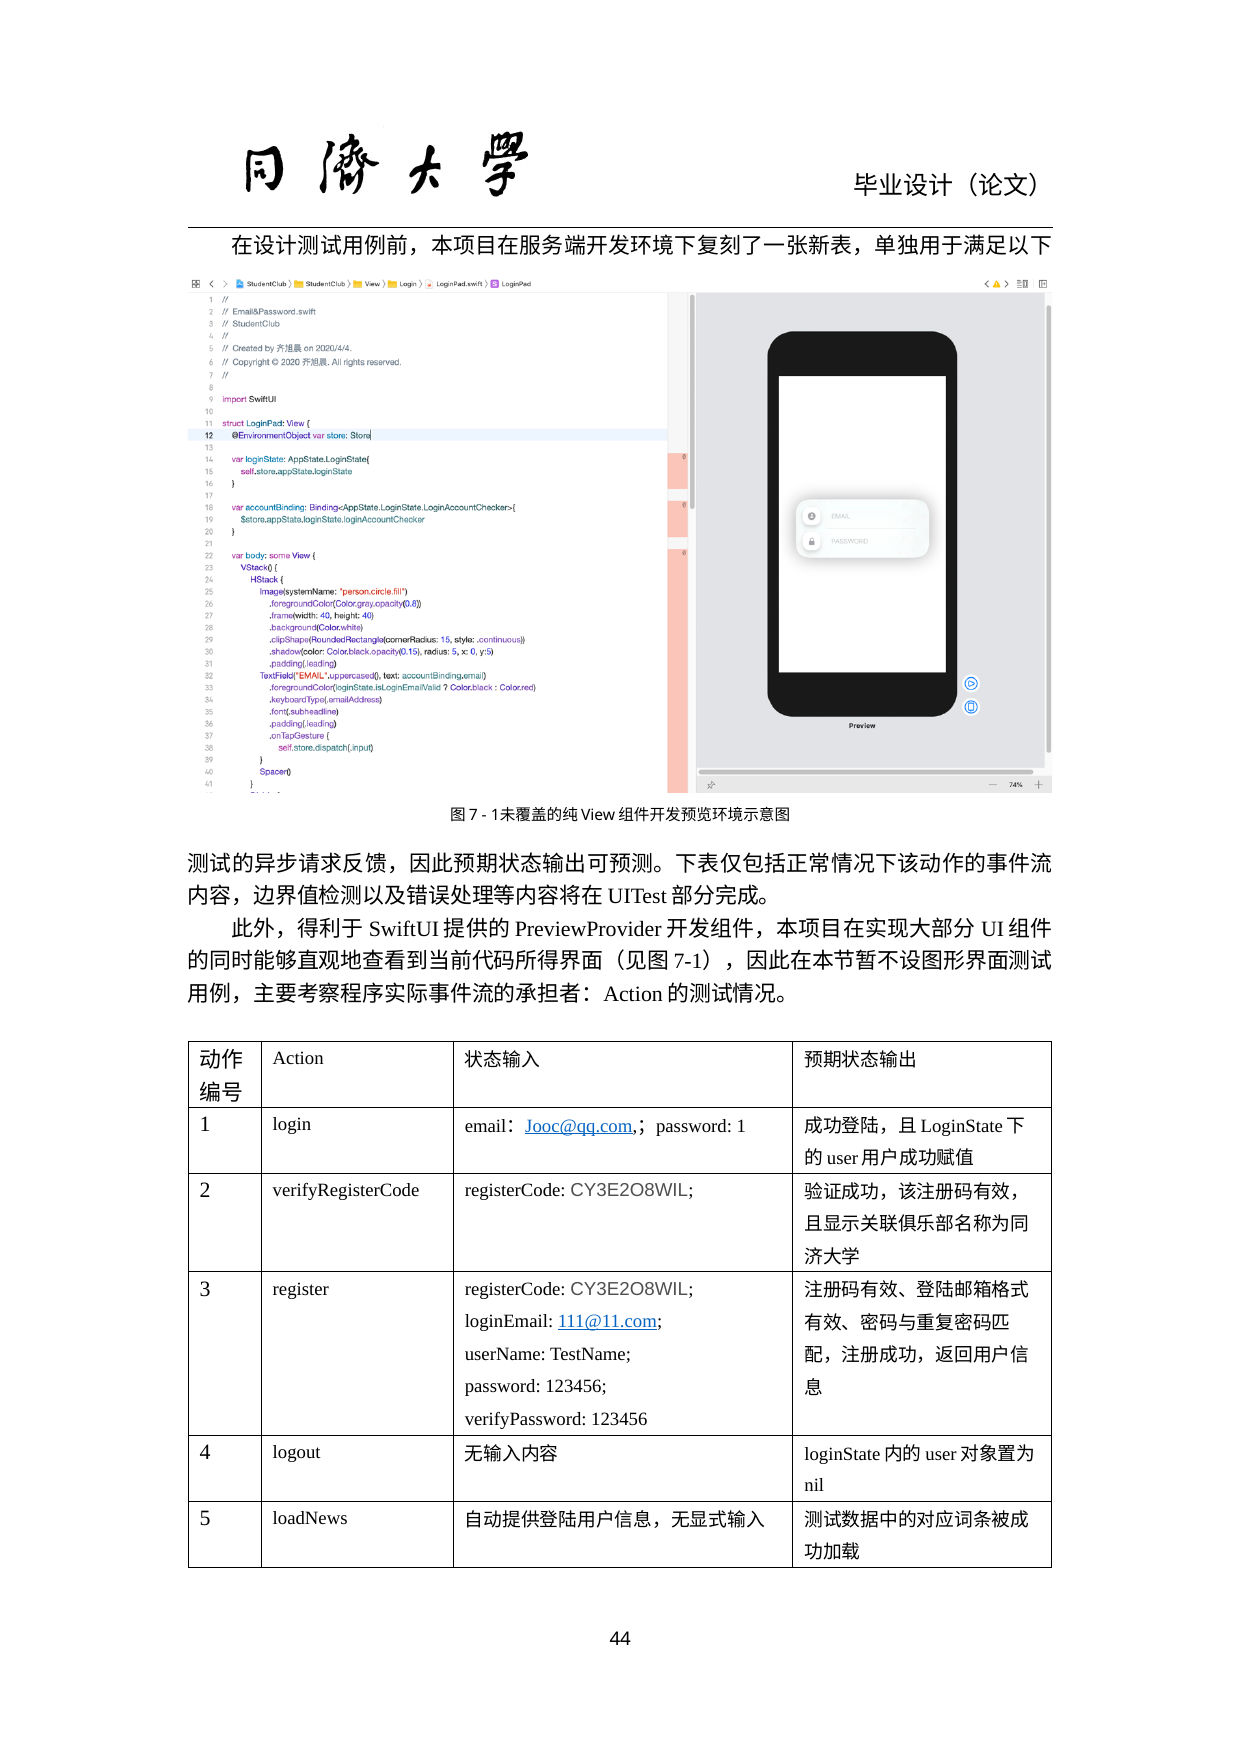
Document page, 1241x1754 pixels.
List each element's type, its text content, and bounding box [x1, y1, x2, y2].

table_cell 4 [189, 1436, 261, 1501]
table_header Action [262, 1042, 453, 1107]
table_cell 注册码有效、登陆邮箱格式有效、密码与重复密码匹配，注册成功，返回用户信息 [793, 1272, 1051, 1435]
table_cell registerCode: CY3E2O8WIL; [454, 1174, 792, 1271]
table_cell 自动提供登陆用户信息，无显式输入 [454, 1502, 792, 1567]
table_cell 成功登陆，且LoginState下的user用户成功赋值 [793, 1108, 1051, 1173]
picture [187, 275, 1053, 793]
table_header 状态输入 [454, 1042, 792, 1107]
table_cell 2 [189, 1174, 261, 1271]
table_cell email：Jooc@qq.com,；password: 1 [454, 1108, 792, 1173]
table_cell 5 [189, 1502, 261, 1567]
table_cell registerCode: CY3E2O8WIL; loginEmail: 111@11.com; userName: TestName; password: 123456; verifyPassword: 123456 [454, 1272, 792, 1435]
text 此外，得利于SwiftUI提供的PreviewProvider开发组件，本项目在实现大部分UI组件的同时能够直观地查看到当前代码所得界面（见图7-1），因此在本节暂不设图形界面测试用例，主要考察程序实际事件流的承担者：Action的测试情况。 [187, 911, 1053, 1008]
table_cell 无输入内容 [454, 1436, 792, 1501]
table_header 动作编号 [189, 1042, 261, 1107]
table_cell 1 [189, 1108, 261, 1173]
table_cell login [262, 1108, 453, 1173]
picture [224, 123, 546, 202]
table_cell 验证成功，该注册码有效，且显示关联俱乐部名称为同济大学 [793, 1174, 1051, 1271]
table_header 预期状态输出 [793, 1042, 1051, 1107]
table_cell verifyRegisterCode [262, 1174, 453, 1271]
text 在设计测试用例前，本项目在服务端开发环境下复刻了一张新表，单独用于满足以下测试的异步请求反馈，因此预期状态输出可预测。下表仅包括正常情况下该动作的事件流内容，边界值检测以及错误处理等内容将在UITest部分完成。 [187, 825, 1053, 911]
text 在设计测试用例前，本项目在服务端开发环境下复刻了一张新表，单独用于满足以下测试的异步请求反馈，因此预期状态输出可预测。下表仅包括正常情况下该动作的事件流内容，边界值检测以及错误处理等内容将在UITest部分完成。 [187, 228, 1053, 275]
table_cell loadNews [262, 1502, 453, 1567]
table_cell 测试数据中的对应词条被成功加载 [793, 1502, 1051, 1567]
table_cell loginState内的user对象置为nil [793, 1436, 1051, 1501]
table_cell register [262, 1272, 453, 1435]
table_cell 3 [189, 1272, 261, 1435]
table_cell logout [262, 1436, 453, 1501]
